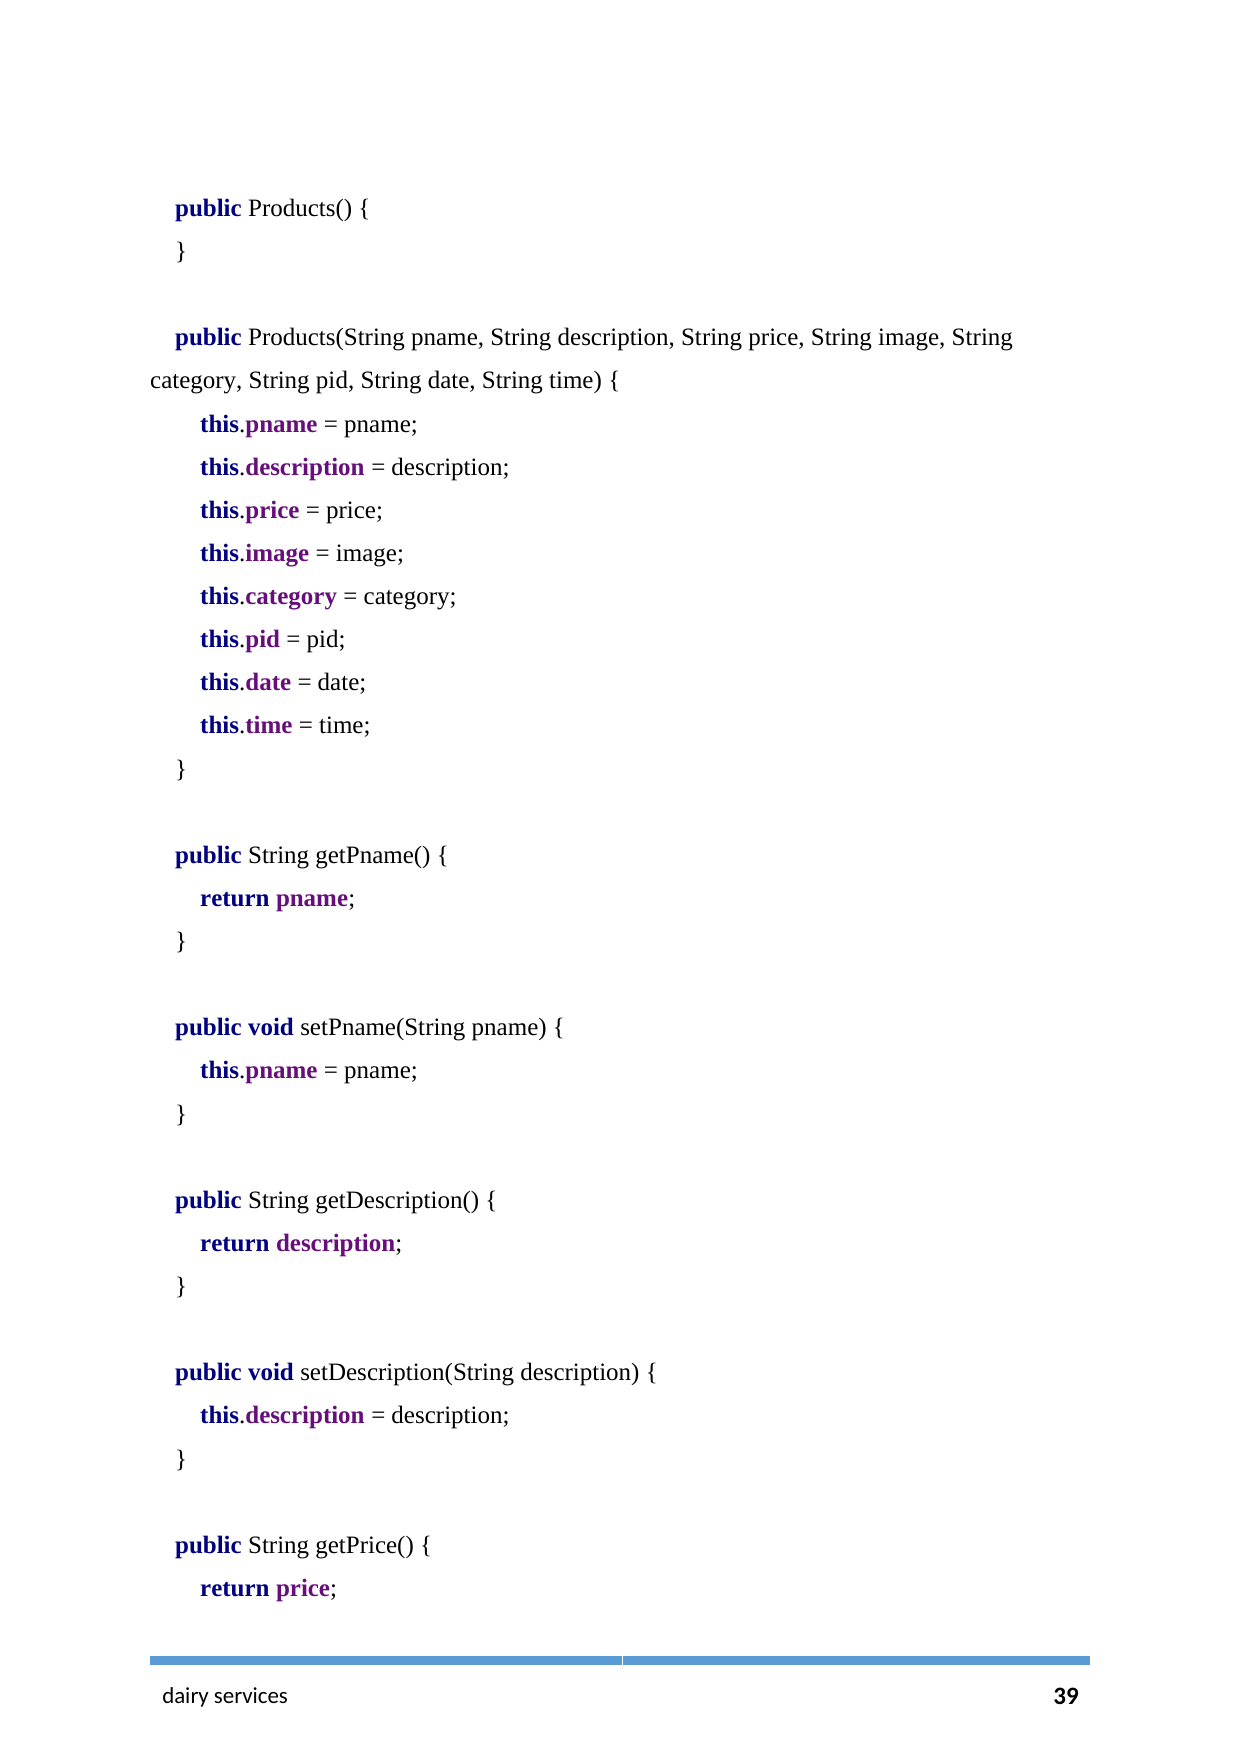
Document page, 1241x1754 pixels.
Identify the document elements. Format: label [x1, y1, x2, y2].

text [150, 150, 1090, 1602]
